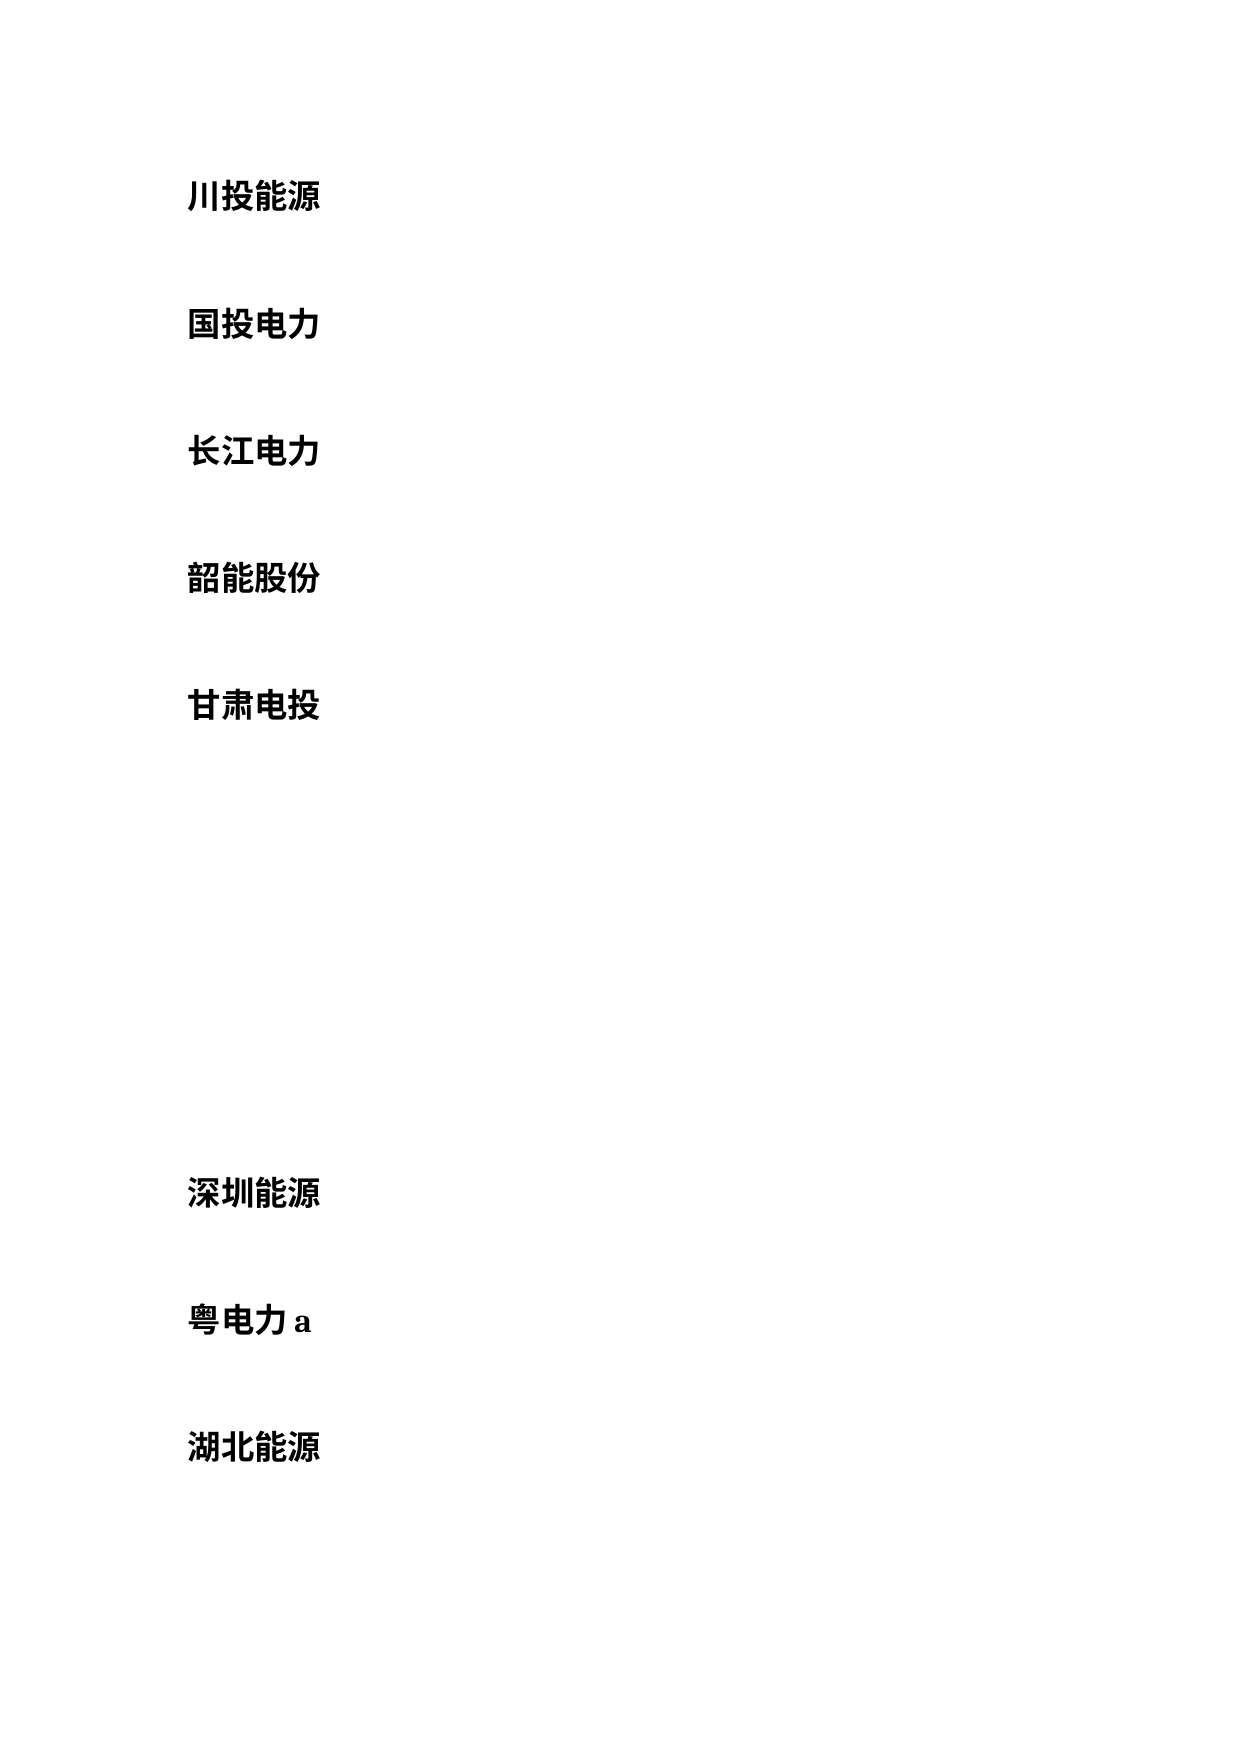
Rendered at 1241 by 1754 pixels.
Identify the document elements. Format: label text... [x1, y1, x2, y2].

subtitle 湖北能源 [187, 1412, 1053, 1477]
subtitle 长江电力 [187, 416, 1053, 481]
subtitle 甘肃电投 [187, 671, 1053, 736]
subtitle 韶能股份 [187, 543, 1053, 608]
subtitle 川投能源 [187, 162, 1053, 227]
subtitle 深圳能源 [187, 1158, 1053, 1223]
subtitle 粤电力a [187, 1285, 1053, 1350]
subtitle 国投电力 [187, 289, 1053, 354]
